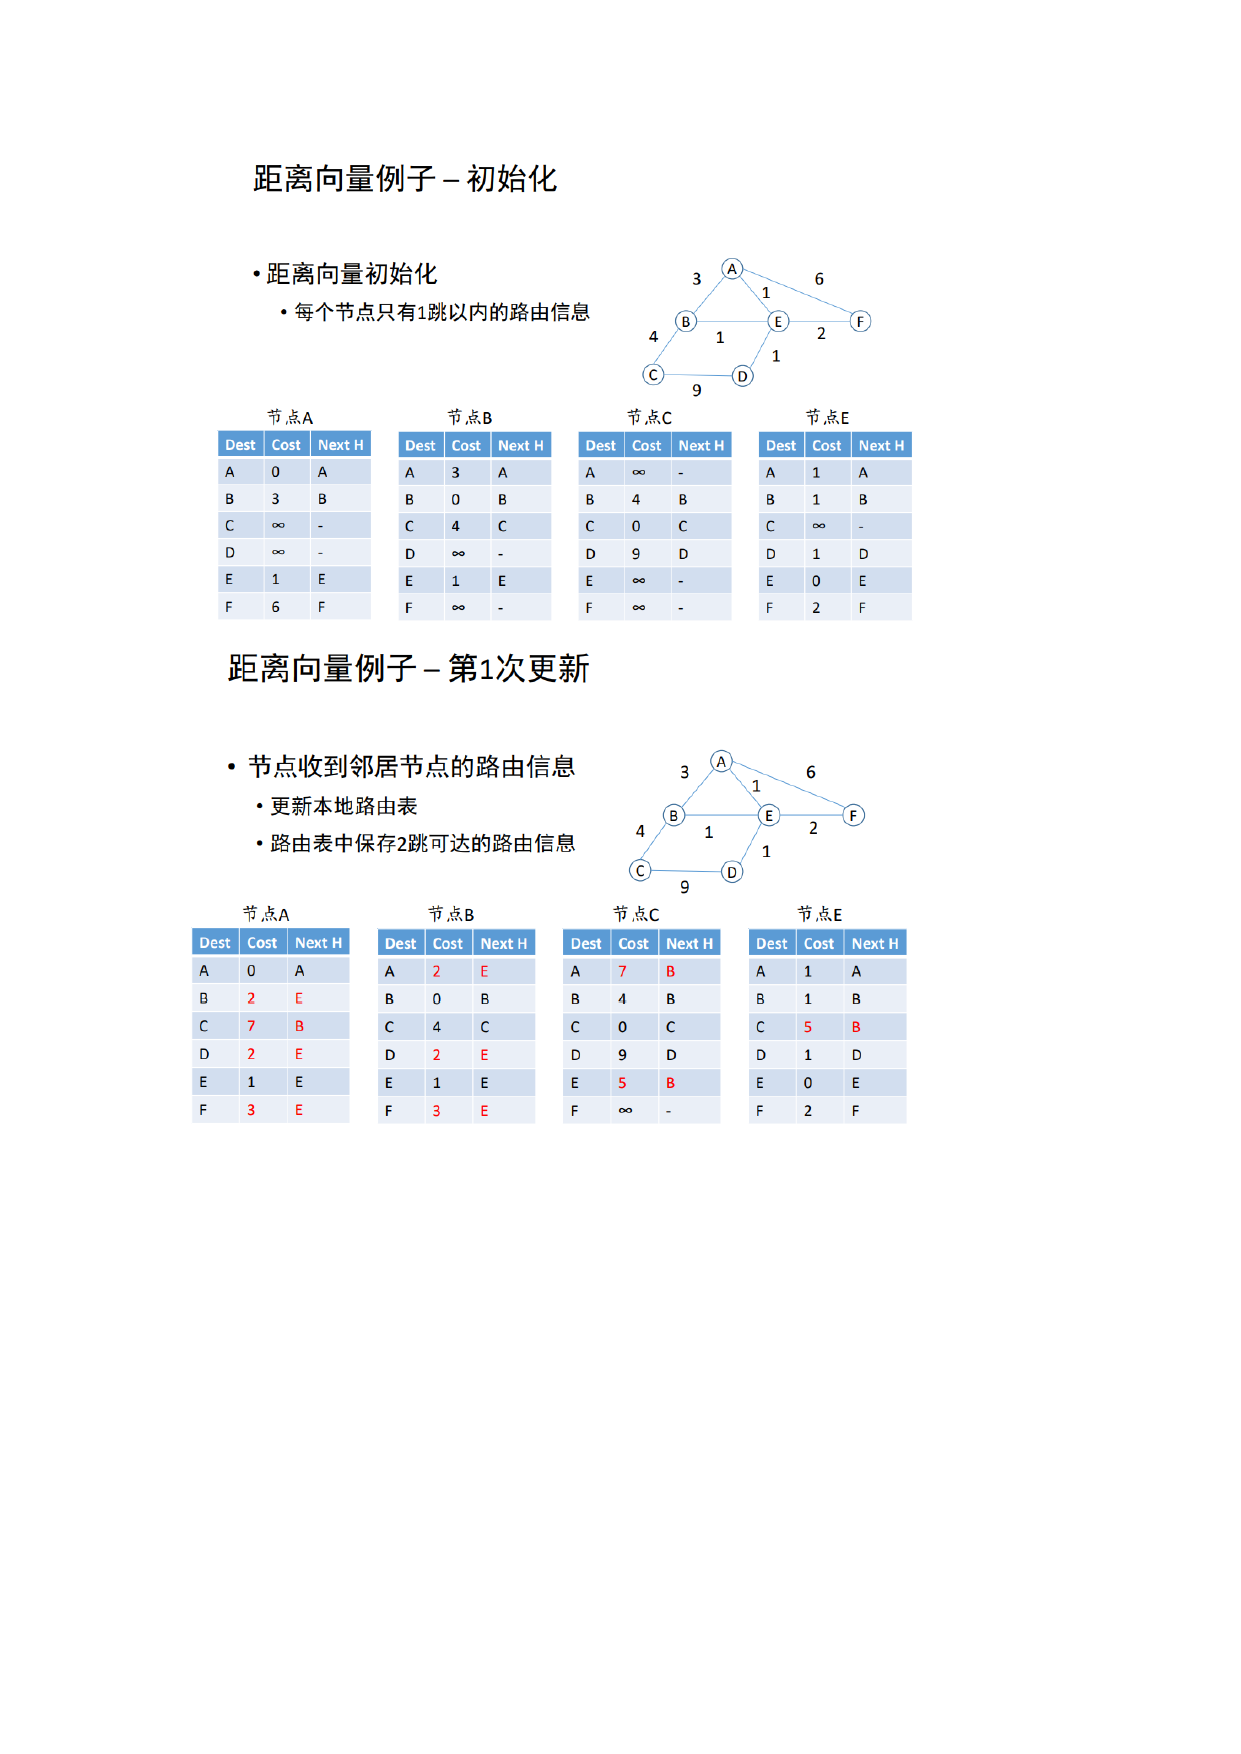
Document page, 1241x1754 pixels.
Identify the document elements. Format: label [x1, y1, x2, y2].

picture [187, 649, 920, 1129]
picture [187, 162, 940, 627]
